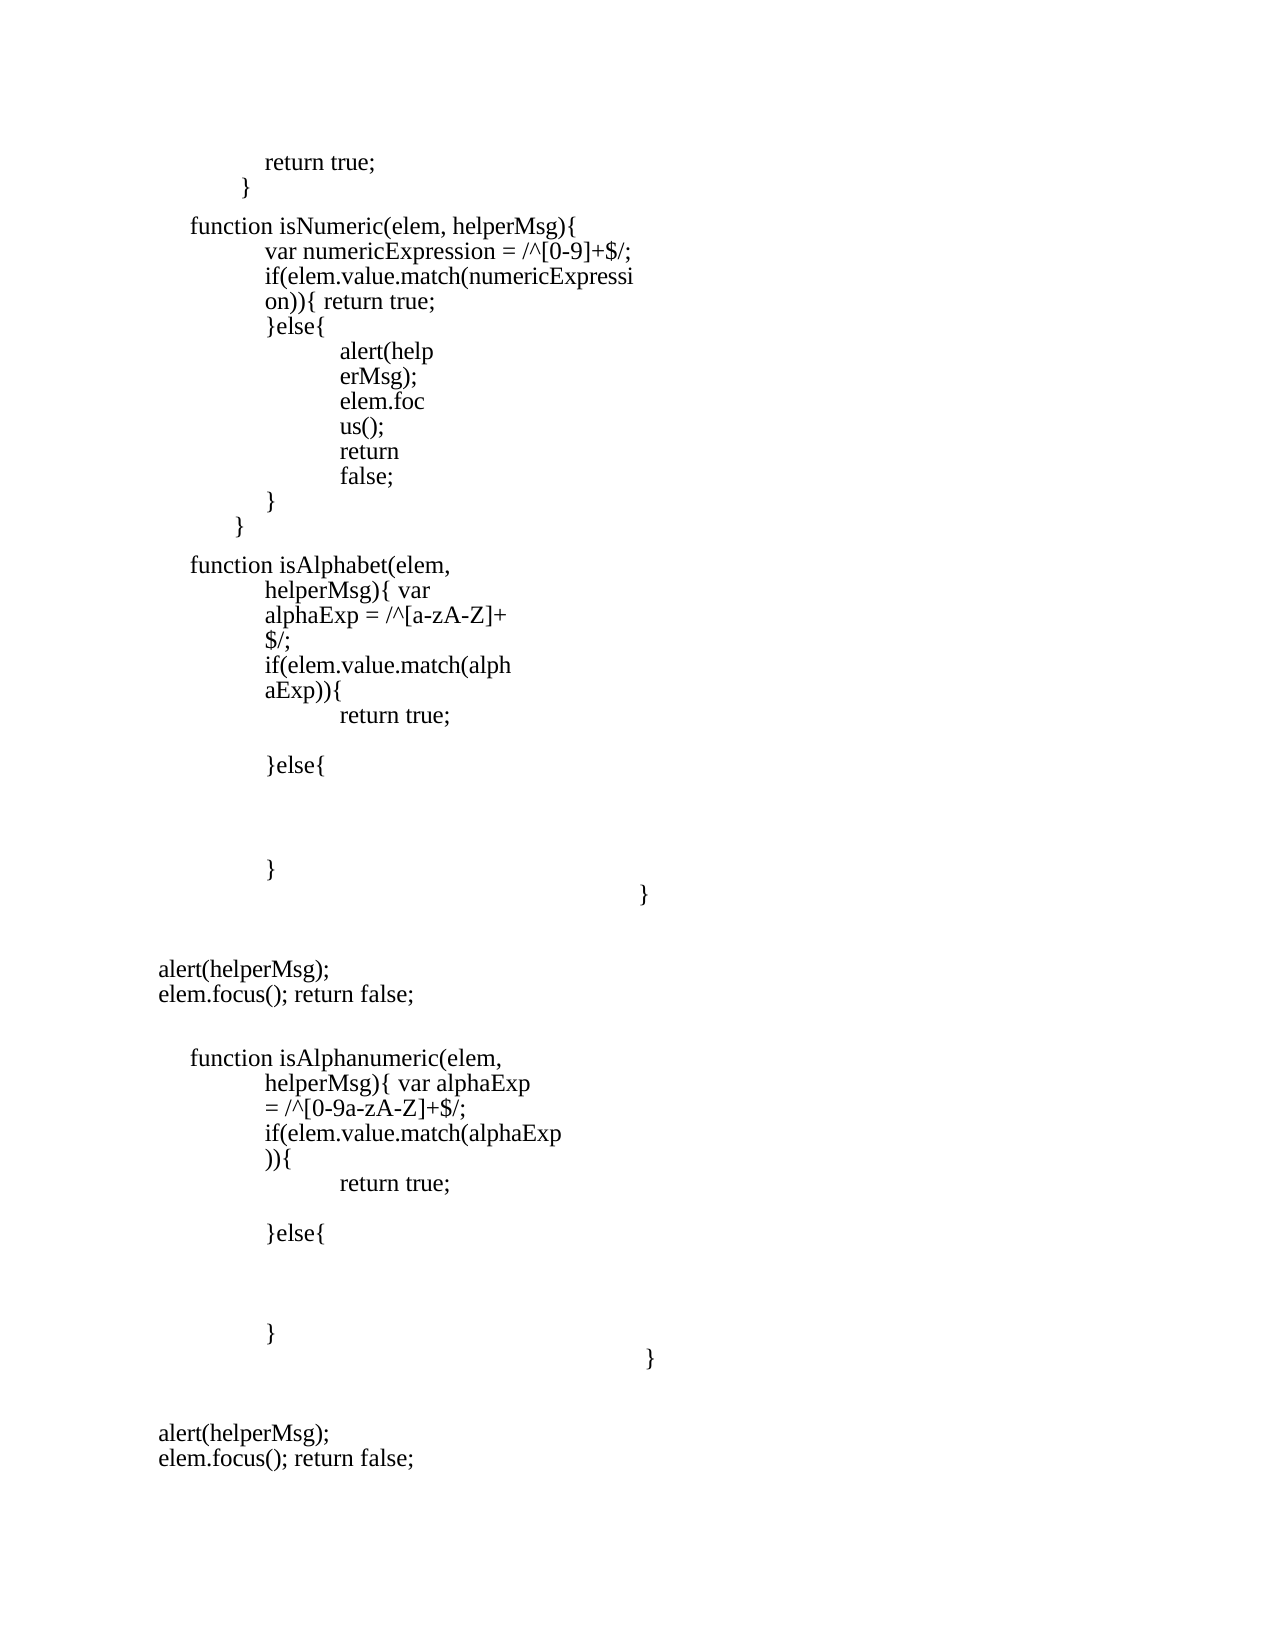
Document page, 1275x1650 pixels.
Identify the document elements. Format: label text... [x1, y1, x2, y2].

text } [176, 882, 1112, 907]
text return true; [339, 704, 1125, 729]
text } [264, 1322, 1125, 1347]
text }else{ [264, 1222, 1125, 1247]
text } [176, 1347, 1125, 1372]
text alert(helperMsg); elem.focus(); return false; [339, 339, 437, 489]
text } [264, 857, 1125, 882]
text } [233, 514, 1125, 539]
text function isNumeric(elem, helperMsg){ [189, 214, 1125, 239]
text function isAlphabet(elem, helperMsg){ var alphaExp = /^[a-zA-Z]+$/; if(elem.value.match(alphaExp)){ [189, 554, 515, 704]
text alert(helperMsg); elem.focus(); return false; [158, 1422, 441, 1472]
text return true; [339, 1172, 1125, 1197]
text }else{ [264, 754, 1125, 779]
text var numericExpression = /^[0-9]+$/; if(elem.value.match(numericExpression)){ return true; [264, 239, 637, 314]
text } [264, 489, 1125, 514]
text } [239, 175, 1125, 200]
text function isAlphanumeric(elem, helperMsg){ var alphaExp = /^[0-9a-zA-Z]+$/; if(elem.value.match(alphaExp)){ [189, 1047, 568, 1172]
text alert(helperMsg); elem.focus(); return false; [158, 957, 441, 1007]
text }else{ [264, 314, 1125, 339]
text return true; [264, 150, 1125, 175]
